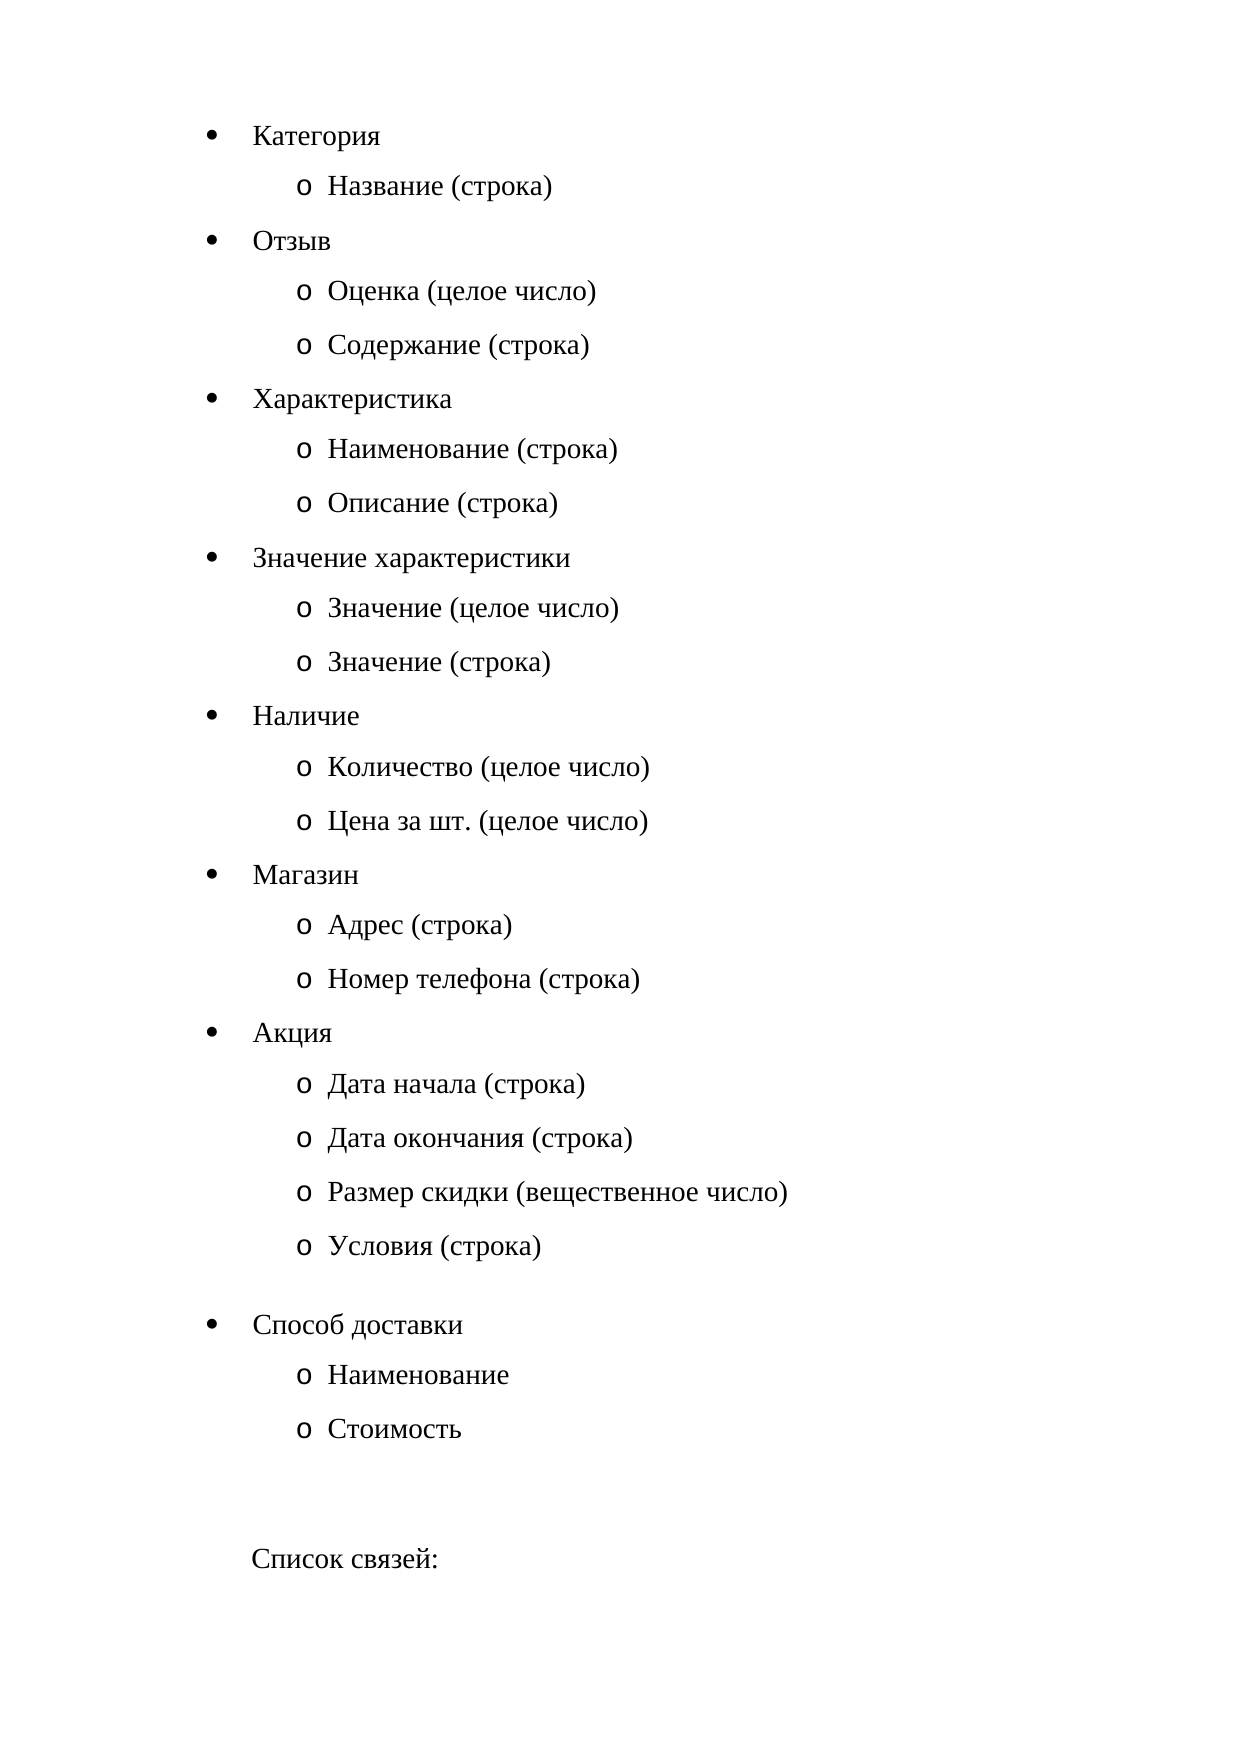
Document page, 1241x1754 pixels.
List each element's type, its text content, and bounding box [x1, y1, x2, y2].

list Магазин [177, 857, 1152, 890]
list Номер телефона (строка) [295, 961, 1152, 997]
list Значение (строка) [295, 644, 1152, 680]
list Отзыв [177, 223, 1152, 256]
list Способ доставки [177, 1307, 1152, 1341]
list Размер скидки (вещественное число) [295, 1174, 1152, 1210]
list Стоимость [295, 1411, 1152, 1447]
list Описание (строка) [295, 486, 1152, 522]
list Наименование [295, 1357, 1152, 1393]
list Адрес (строка) [295, 907, 1152, 943]
list Дата окончания (строка) [295, 1120, 1152, 1156]
list Значение характеристики [177, 540, 1152, 573]
text Список связей: [177, 1541, 1152, 1574]
list Наименование (строка) [295, 432, 1152, 468]
list Цена за шт. (целое число) [295, 803, 1152, 839]
list Категория [177, 118, 1152, 152]
list Дата начала (строка) [295, 1066, 1152, 1102]
list Характеристика [177, 381, 1152, 415]
list Содержание (строка) [295, 327, 1152, 363]
list Количество (целое число) [295, 749, 1152, 785]
list Условия (строка) [295, 1228, 1152, 1264]
list Оценка (целое число) [295, 273, 1152, 309]
list Значение (целое число) [295, 590, 1152, 626]
list Акция [177, 1015, 1152, 1049]
list Название (строка) [295, 168, 1152, 204]
list Наличие [177, 698, 1152, 732]
